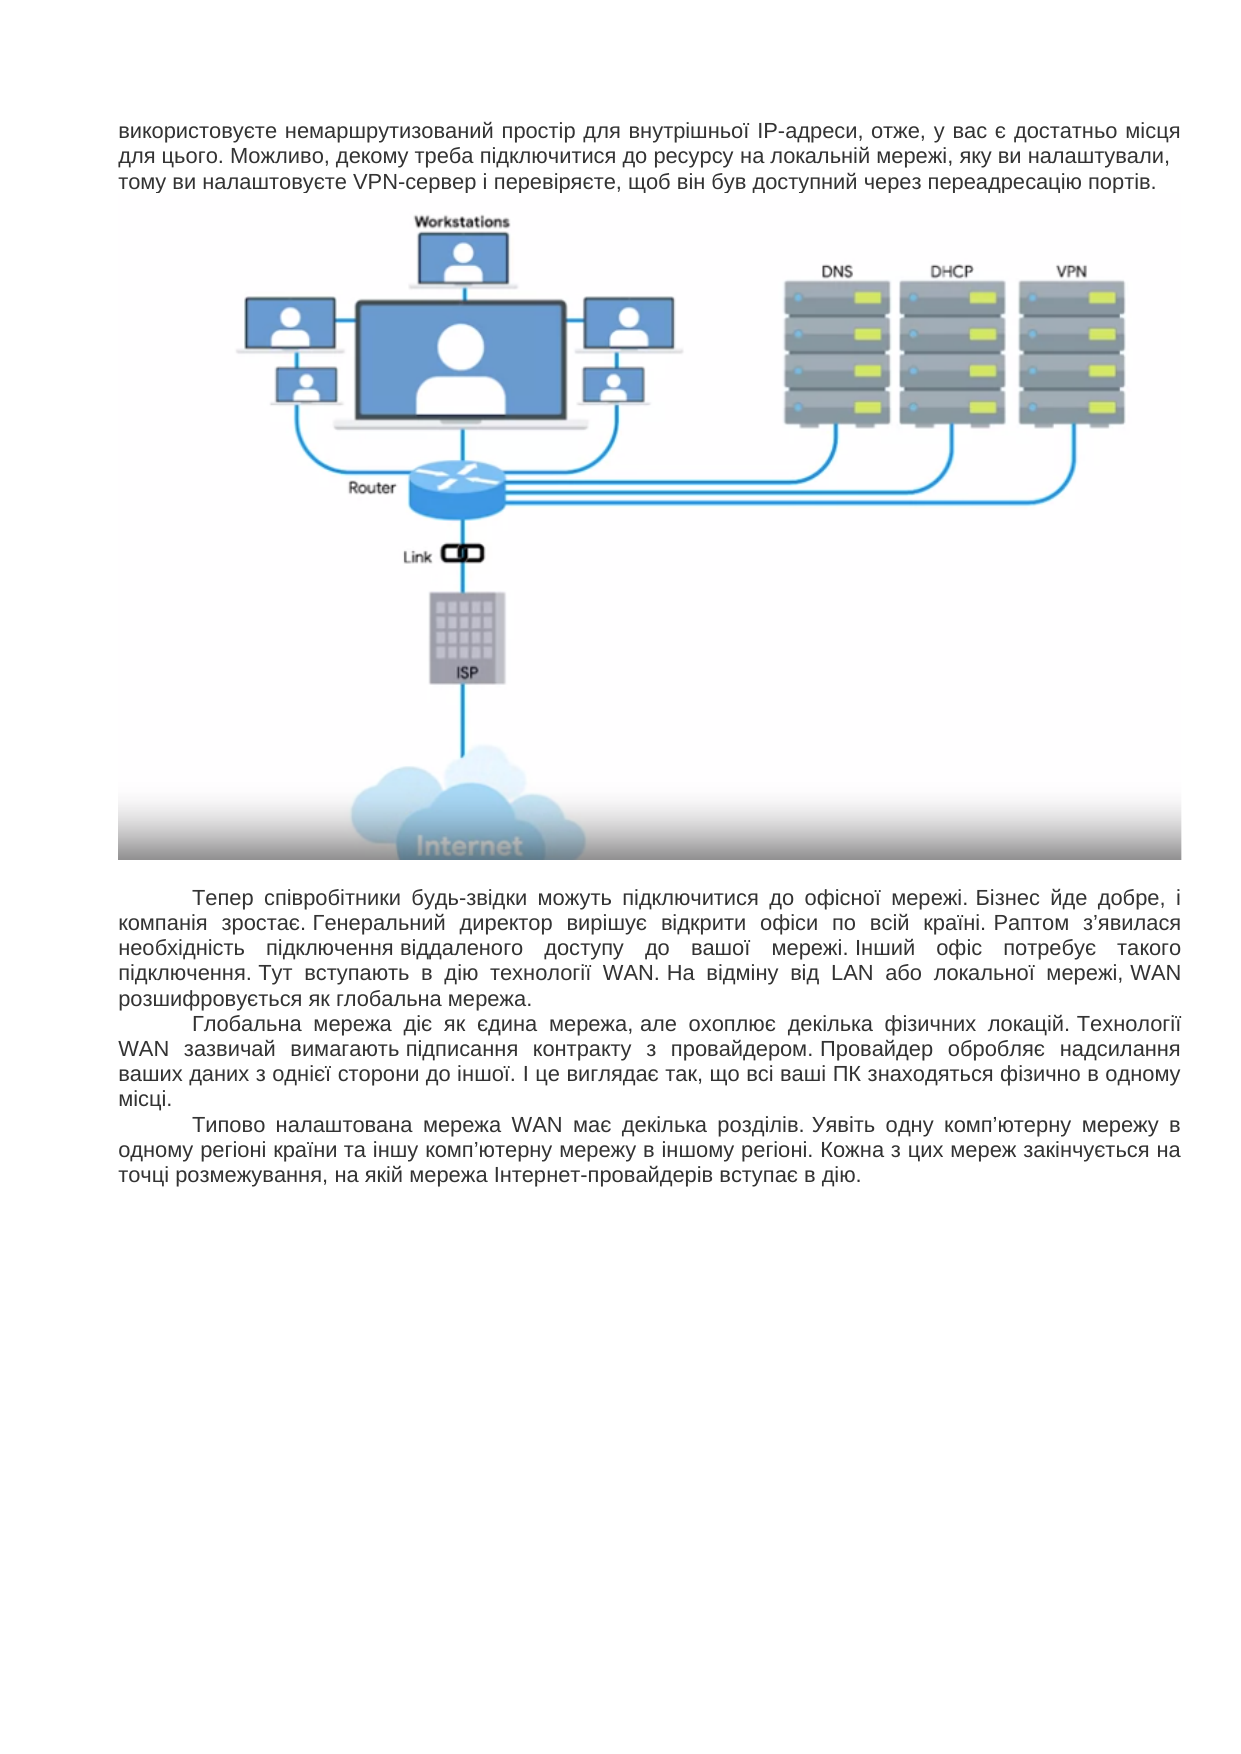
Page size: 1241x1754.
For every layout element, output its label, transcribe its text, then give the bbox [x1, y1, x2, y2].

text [118, 118, 1181, 168]
text Тепер співробітники будь-звідки можуть підключитися до офісної мережі. Бізнес йде добре, і компанія зростає. Генеральний директор вирішує відкрити офіси по всій країні. Раптом з’явилася необхідність підключення віддаленого доступу до вашої мережі. Інший офіс потребує такого підключення. Тут вступають в дію технології WAN. На відміну від LAN або локальної мережі, WAN розшифровується як глобальна мережа. [118, 884, 1181, 1011]
text Глобальна мережа діє як єдина мережа, але охоплює декілька фізичних локацій. Технології WAN зазвичай вимагають підписання контракту з провайдером. Провайдер обробляє надсилання ваших даних з однієї сторони до іншої. І це виглядає так, що всі ваші ПК знаходяться фізично в одному місці. [118, 1011, 1181, 1111]
text тому ви налаштовуєте VPN-сервер і перевіряєте, щоб він був доступний через переадресацію портів. [118, 168, 1181, 193]
text Типово налаштована мережа WAN має декілька розділів. Уявіть одну комп’ютерну мережу в одному регіоні країни та іншу комп’ютерну мережу в іншому регіоні. Кожна з цих мереж закінчується на точці розмежування, на якій мережа Інтернет-провайдерів вступає в дію. [118, 1111, 1181, 1187]
picture [118, 193, 1182, 860]
